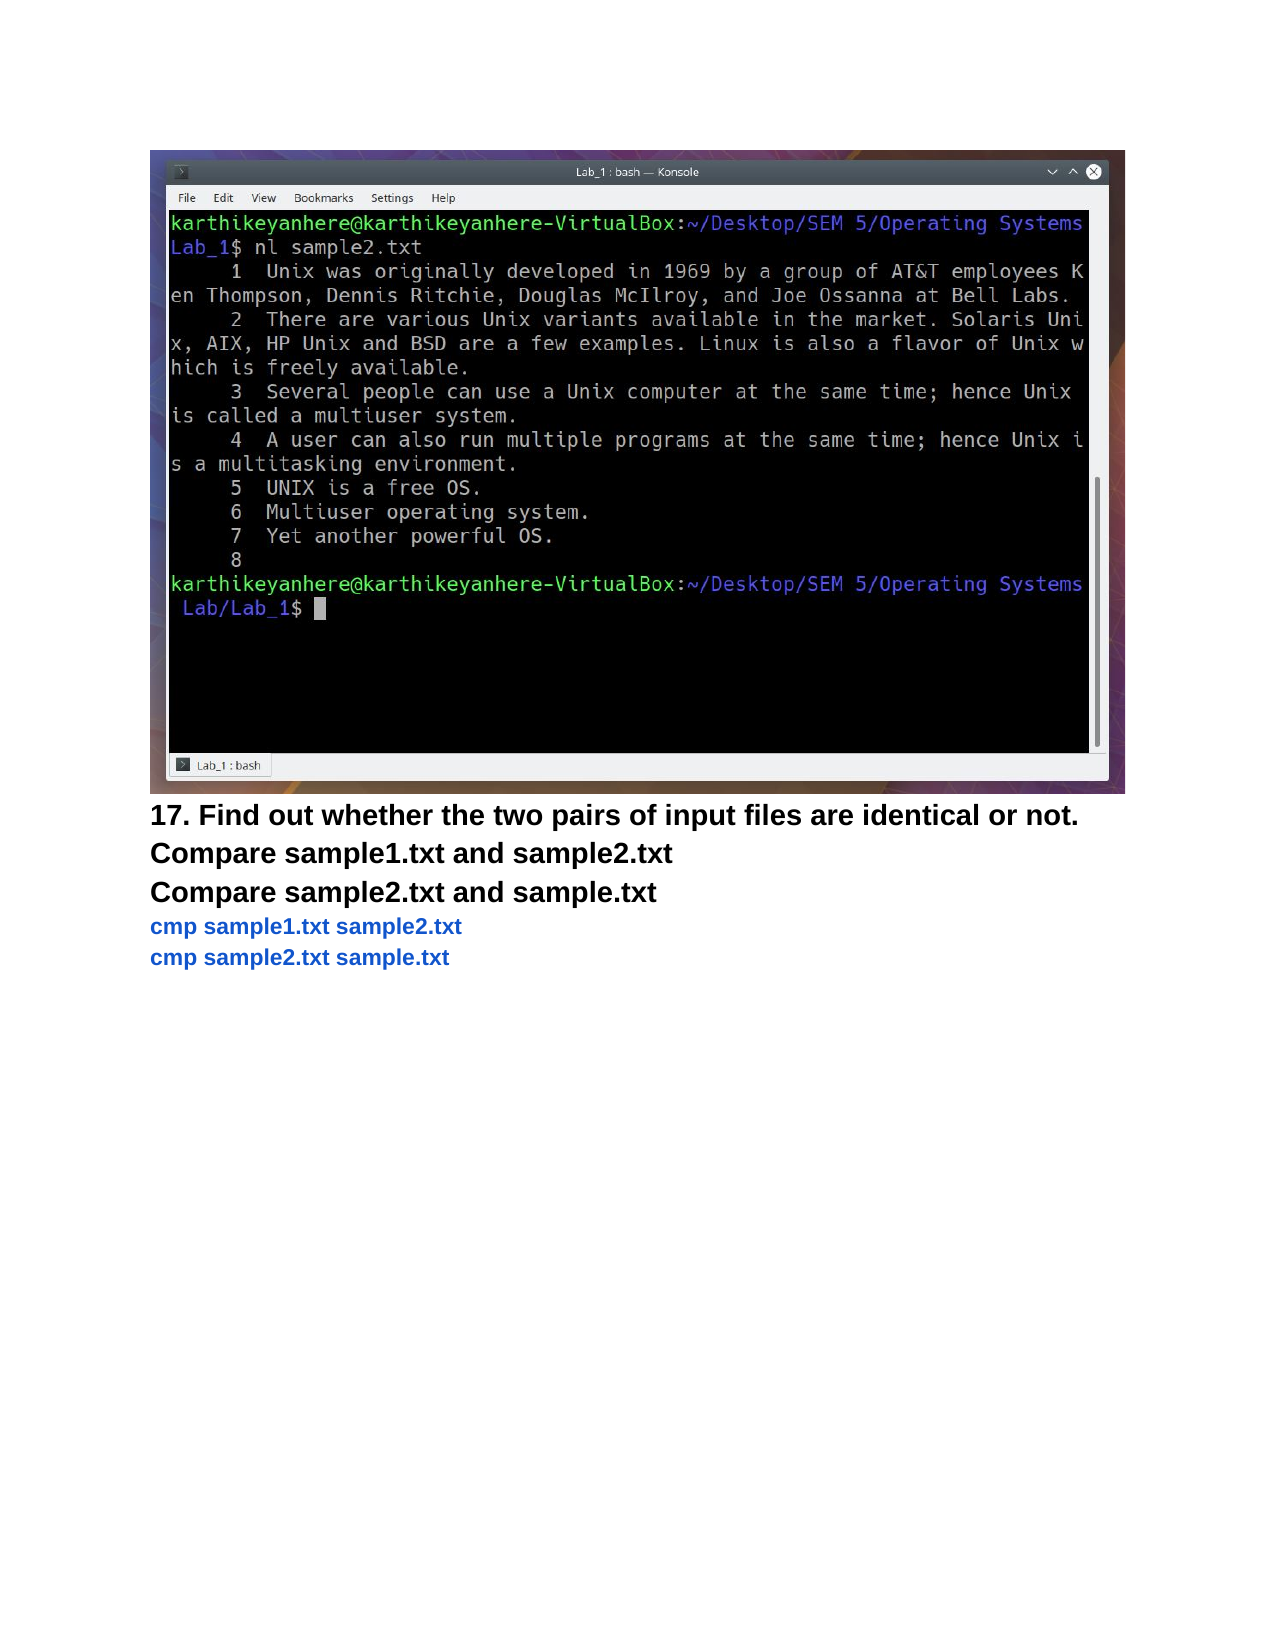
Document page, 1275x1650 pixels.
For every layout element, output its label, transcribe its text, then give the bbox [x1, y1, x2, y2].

picture [150, 150, 1125, 794]
text Compare sample2.txt and sample.txt [150, 875, 1125, 908]
text 17. Find out whether the two pairs of input files are identical or not. [150, 798, 1125, 831]
text cmp sample1.txt sample2.txt [150, 913, 1125, 939]
text Compare sample1.txt and sample2.txt [150, 836, 1125, 870]
text cmp sample2.txt sample.txt [150, 943, 1125, 970]
